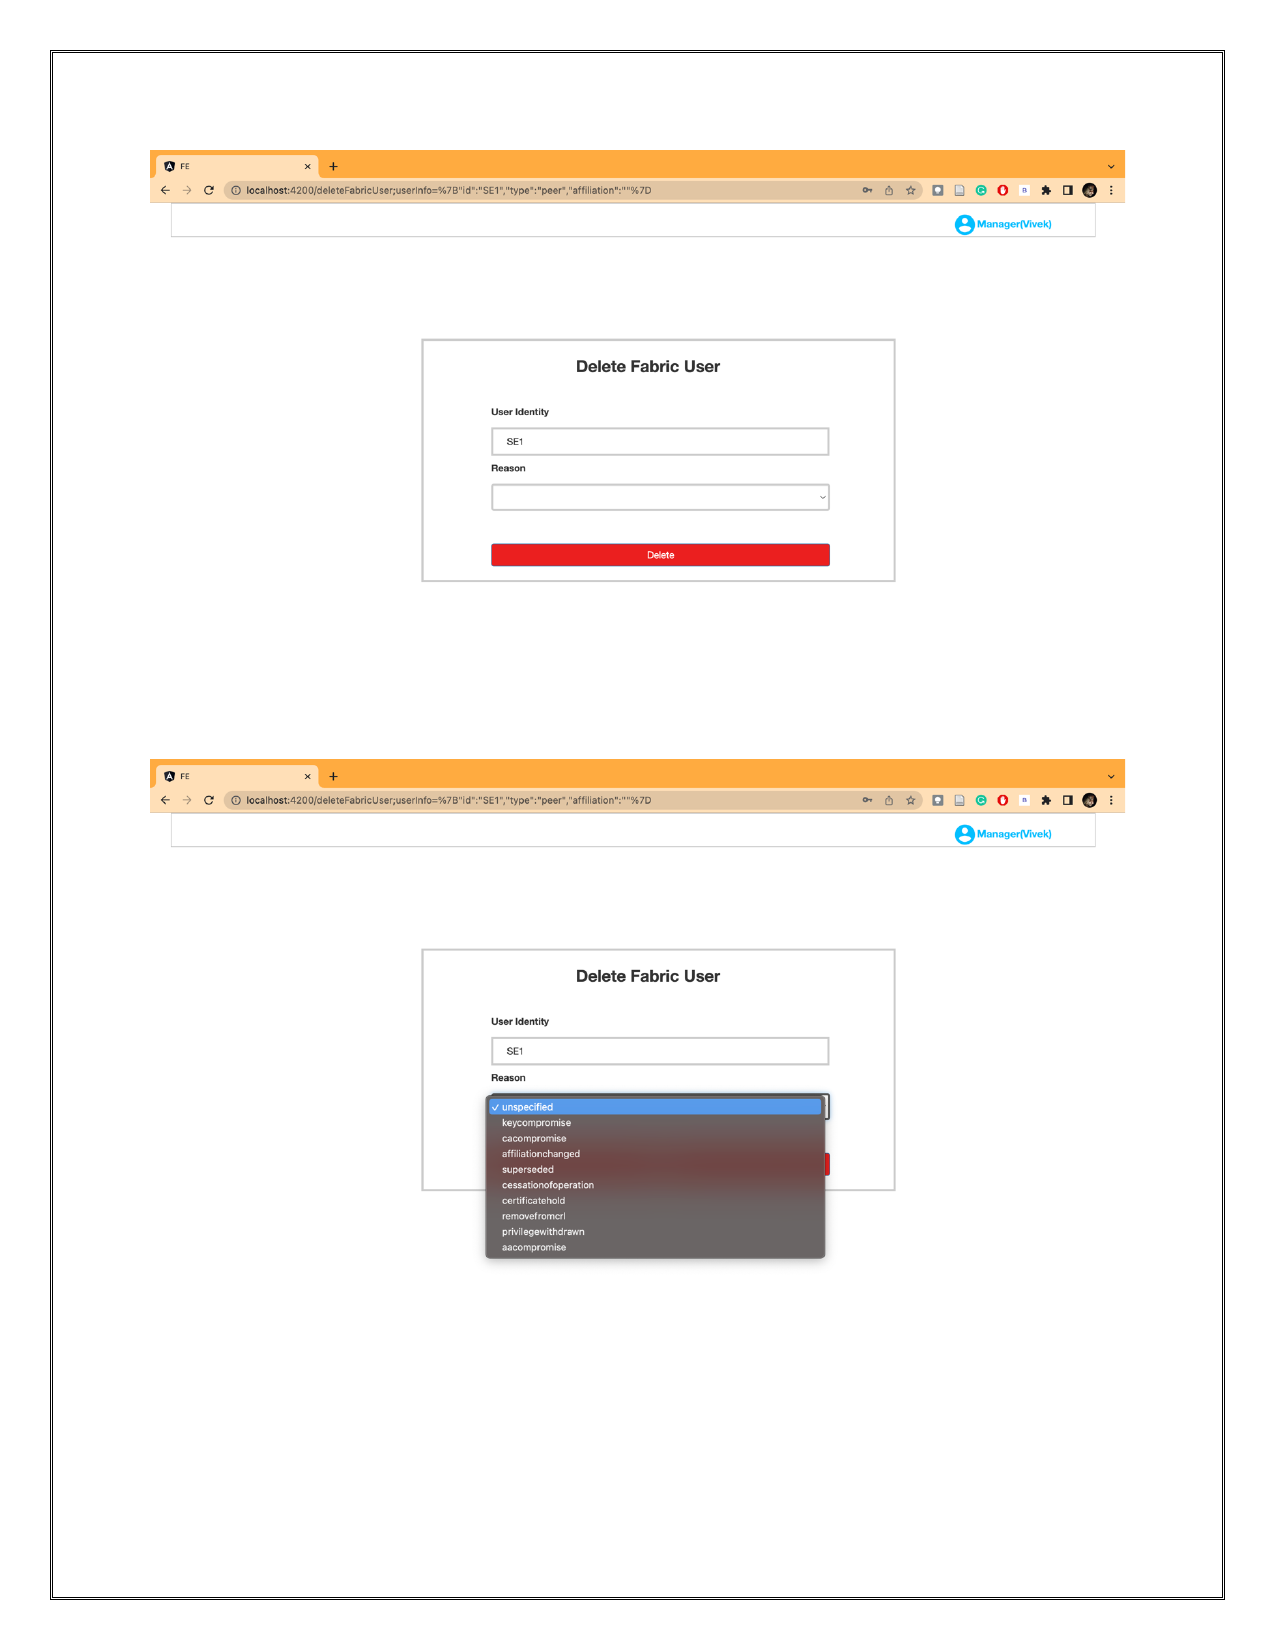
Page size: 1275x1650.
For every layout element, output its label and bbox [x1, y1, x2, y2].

picture [150, 150, 1125, 1369]
